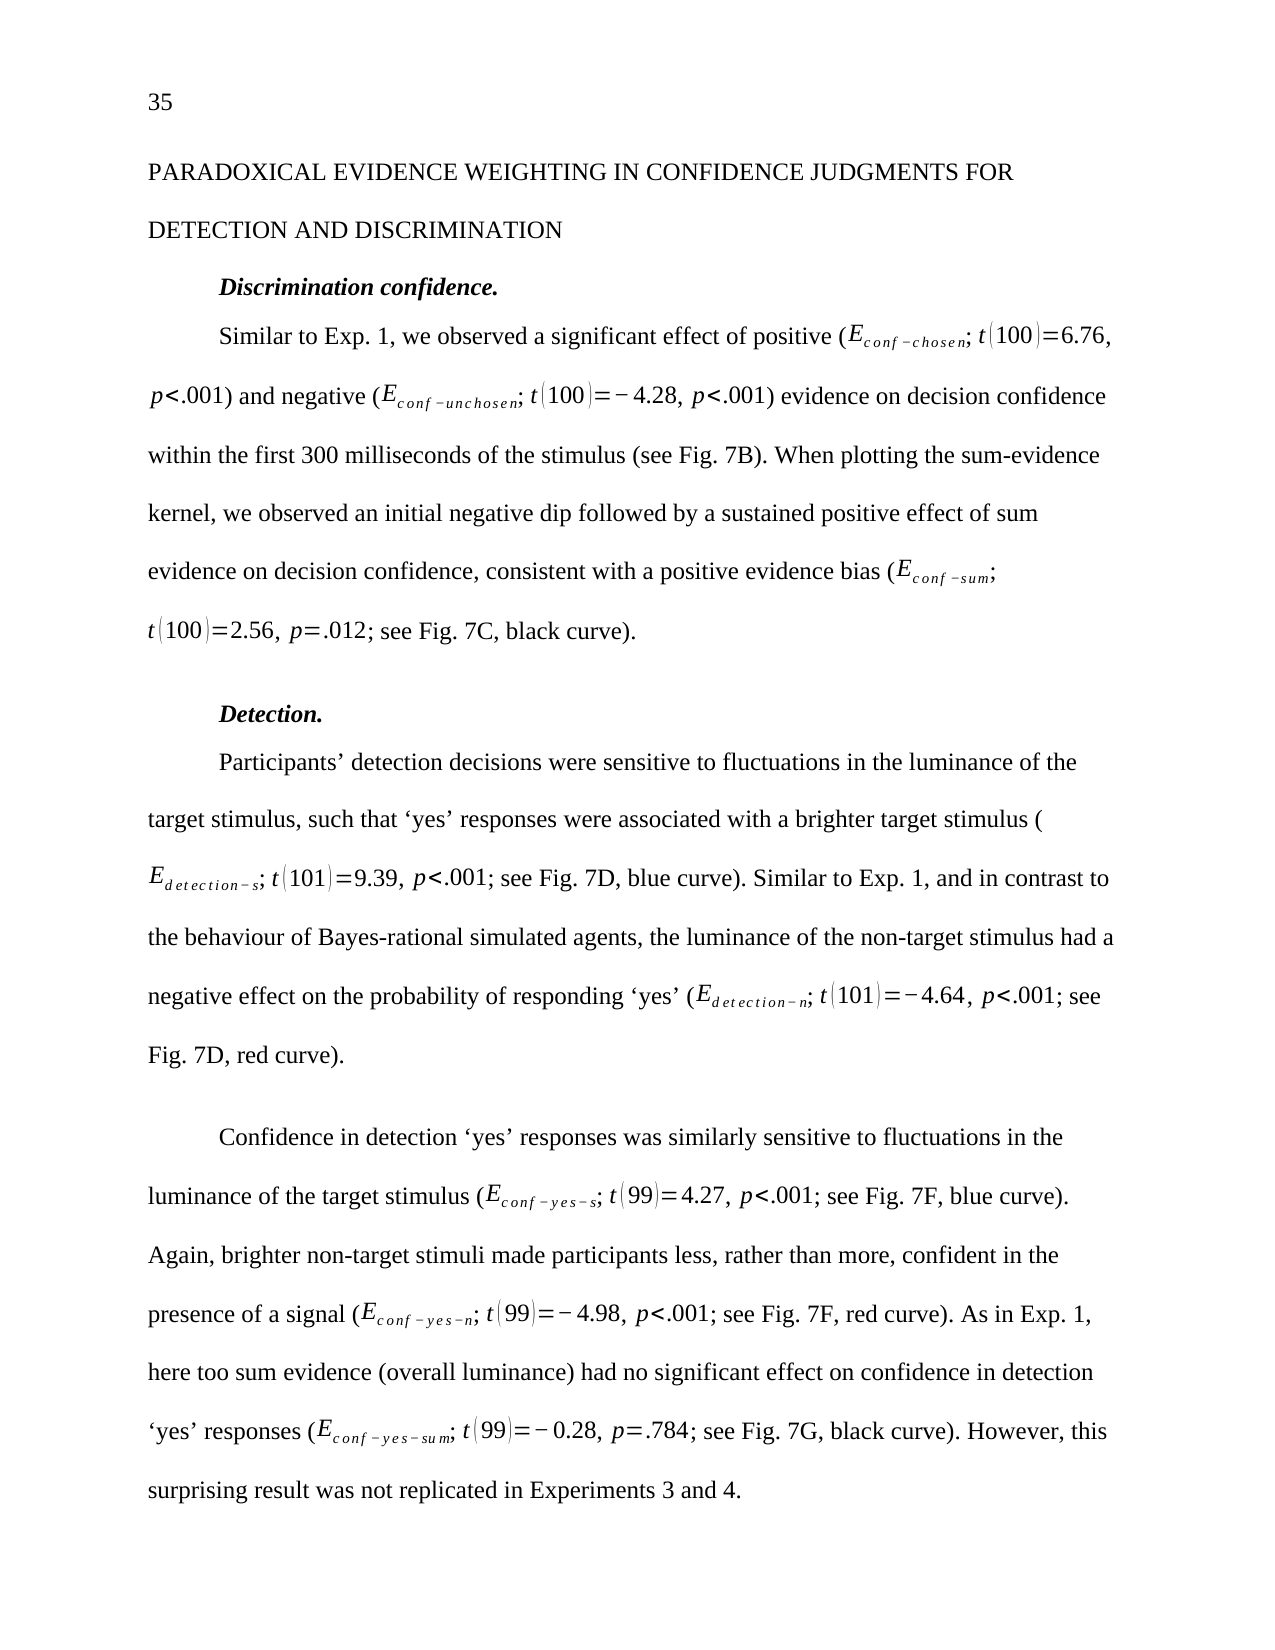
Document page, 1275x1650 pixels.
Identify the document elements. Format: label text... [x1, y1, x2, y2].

subtitle Detection. [148, 699, 1127, 728]
text Similar to Exp. 1, we observed a significant effect of positive (; , ) and negative (; , ) evidence on decision confidence within the first 300 milliseconds of the stimulus (see Fig. 7B). When plotting the sum-evidence kernel, we observed an initial negative dip followed by a sustained positive effect of sum evidence on decision confidence, consistent with a positive evidence bias (; , ; see Fig. 7C, black curve). [148, 320, 1127, 646]
subtitle Discrimination confidence. [148, 272, 1127, 301]
text Participants’ detection decisions were sensitive to fluctuations in the luminance of the target stimulus, such that ‘yes’ responses were associated with a brighter target stimulus (; , ; see Fig. 7D, blue curve). Similar to Exp. 1, and in contrast to the behaviour of Bayes-rational simulated agents, the luminance of the non-target stimulus had a negative effect on the probability of responding ‘yes’ (; , ; see Fig. 7D, red curve). [148, 747, 1127, 1068]
text Confidence in detection ‘yes’ responses was similarly sensitive to fluctuations in the luminance of the target stimulus (; , ; see Fig. 7F, blue curve). Again, brighter non-target stimuli made participants less, rather than more, confident in the presence of a signal (; , ; see Fig. 7F, red curve). As in Exp. 1, here too sum evidence (overall luminance) had no significant effect on confidence in detection ‘yes’ responses (; , ; see Fig. 7G, black curve). However, this surprising result was not replicated in Experiments 3 and 4. [148, 1122, 1127, 1504]
